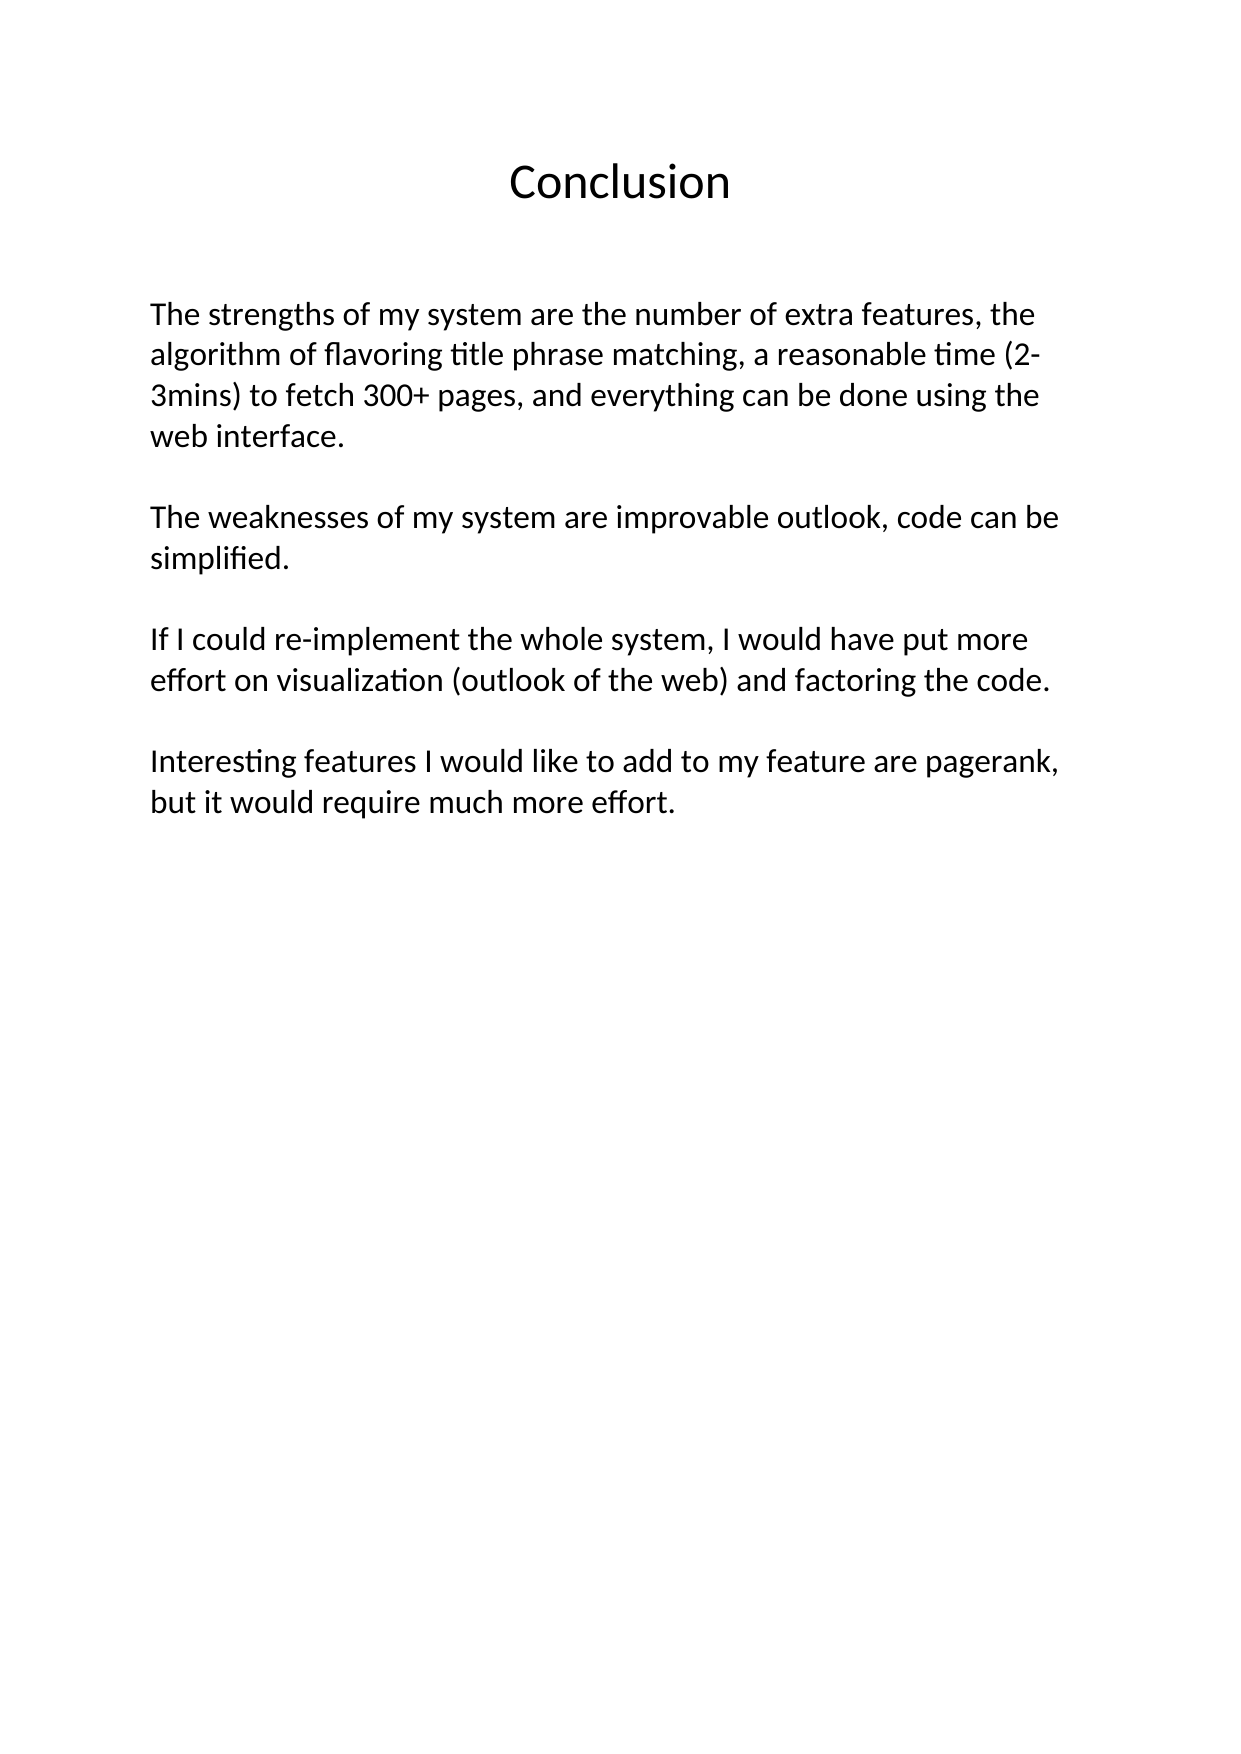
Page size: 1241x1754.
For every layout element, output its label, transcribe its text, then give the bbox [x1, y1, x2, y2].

text Interesting features I would like to add to my feature are pagerank, but it would require much more effort. [150, 741, 1090, 822]
text Conclusion [150, 150, 1090, 211]
text The weaknesses of my system are improvable outlook, code can be simplified. [150, 496, 1090, 578]
text If I could re-implement the whole system, I would have put more effort on visualization (outlook of the web) and factoring the code. [150, 618, 1090, 700]
text The strengths of my system are the number of extra features, the algorithm of flavoring title phrase matching, a reasonable time (2-3mins) to fetch 300+ pages, and everything can be done using the web interface. [150, 292, 1090, 455]
